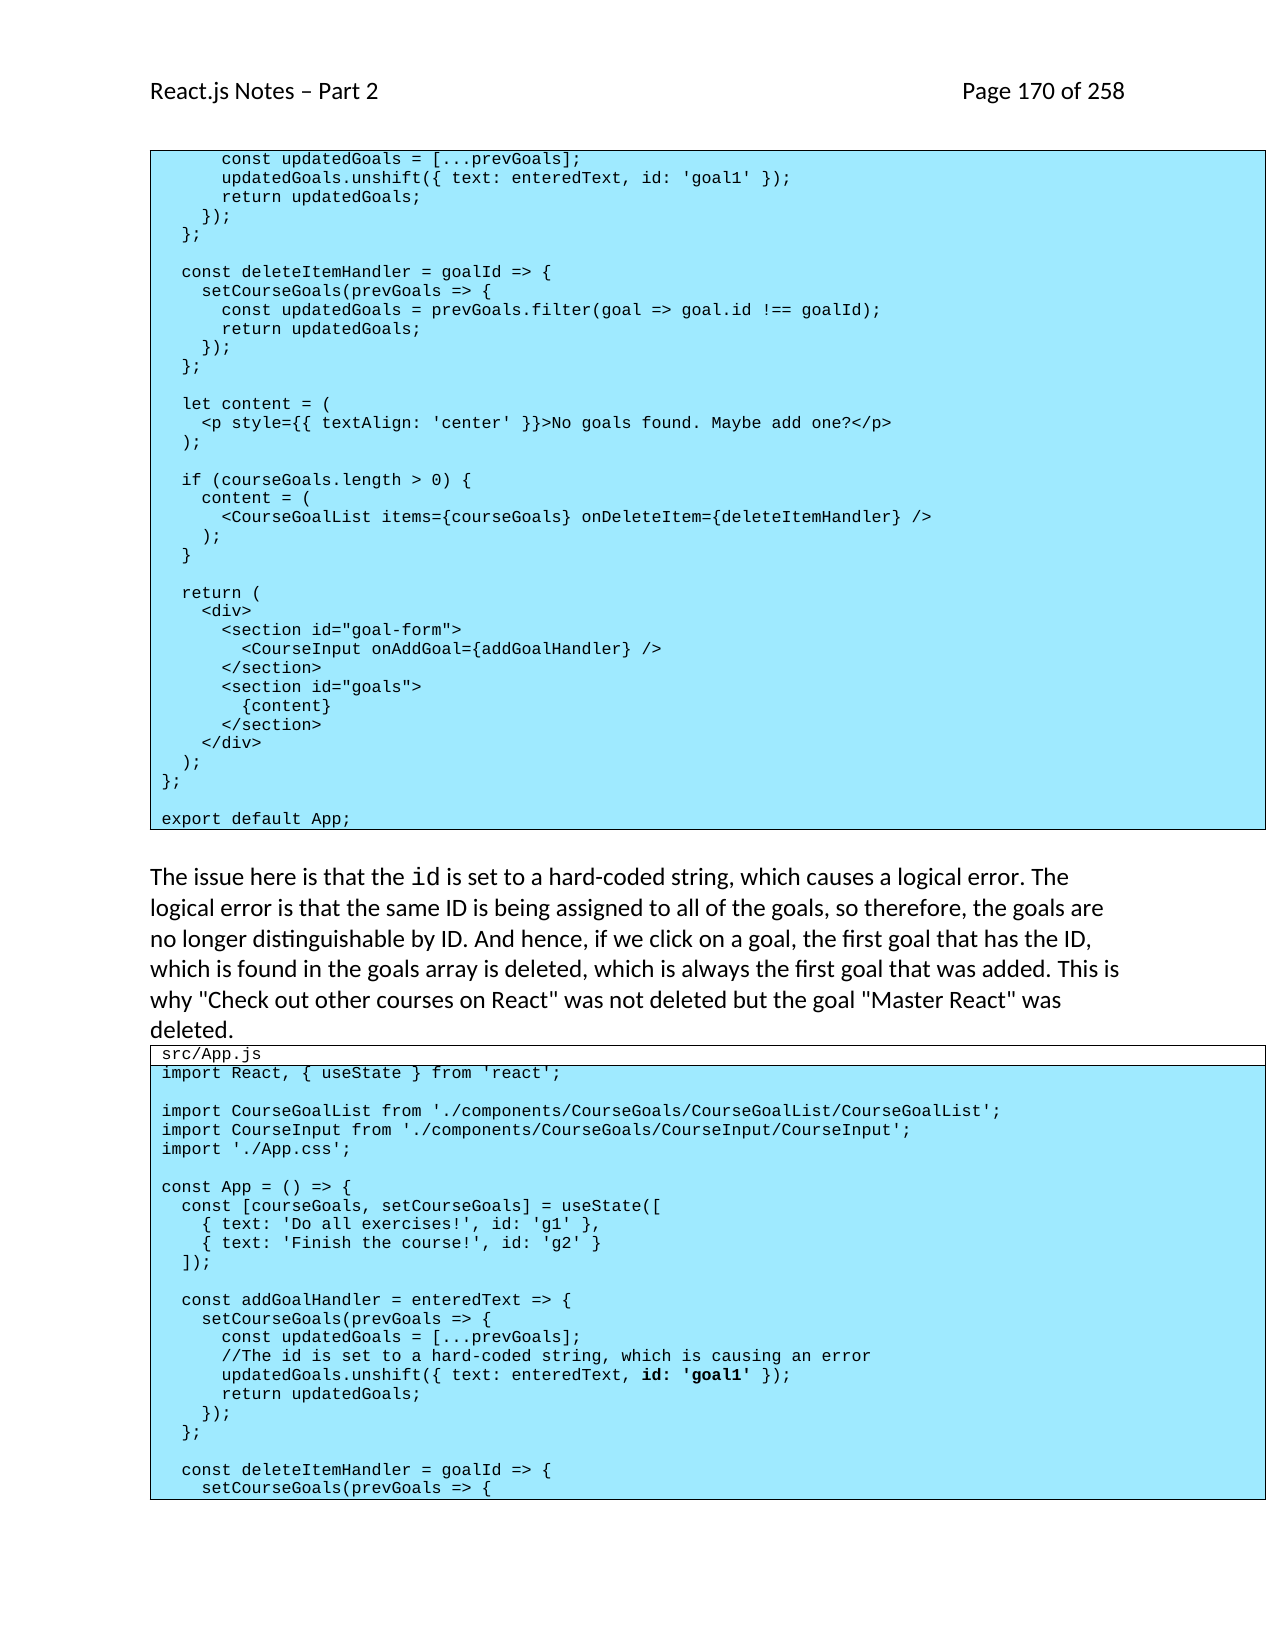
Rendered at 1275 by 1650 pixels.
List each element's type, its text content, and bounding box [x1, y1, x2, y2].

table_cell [151, 1066, 1265, 1499]
text The issue here is that the id is set to a hard-coded string, which causes a logical error. The logical error is that the same ID is being assigned to all of the goals, so therefore, the goals are no longer distinguishable by ID. And hence, if we click on a goal, the first goal that has the ID, which is found in the goals array is deleted, which is always the first goal that was added. This is why "Check out other courses on React" was not deleted but the goal "Master React" was deleted. [150, 861, 1125, 1045]
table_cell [151, 151, 1265, 829]
table_header src/App.js [151, 1046, 1265, 1064]
